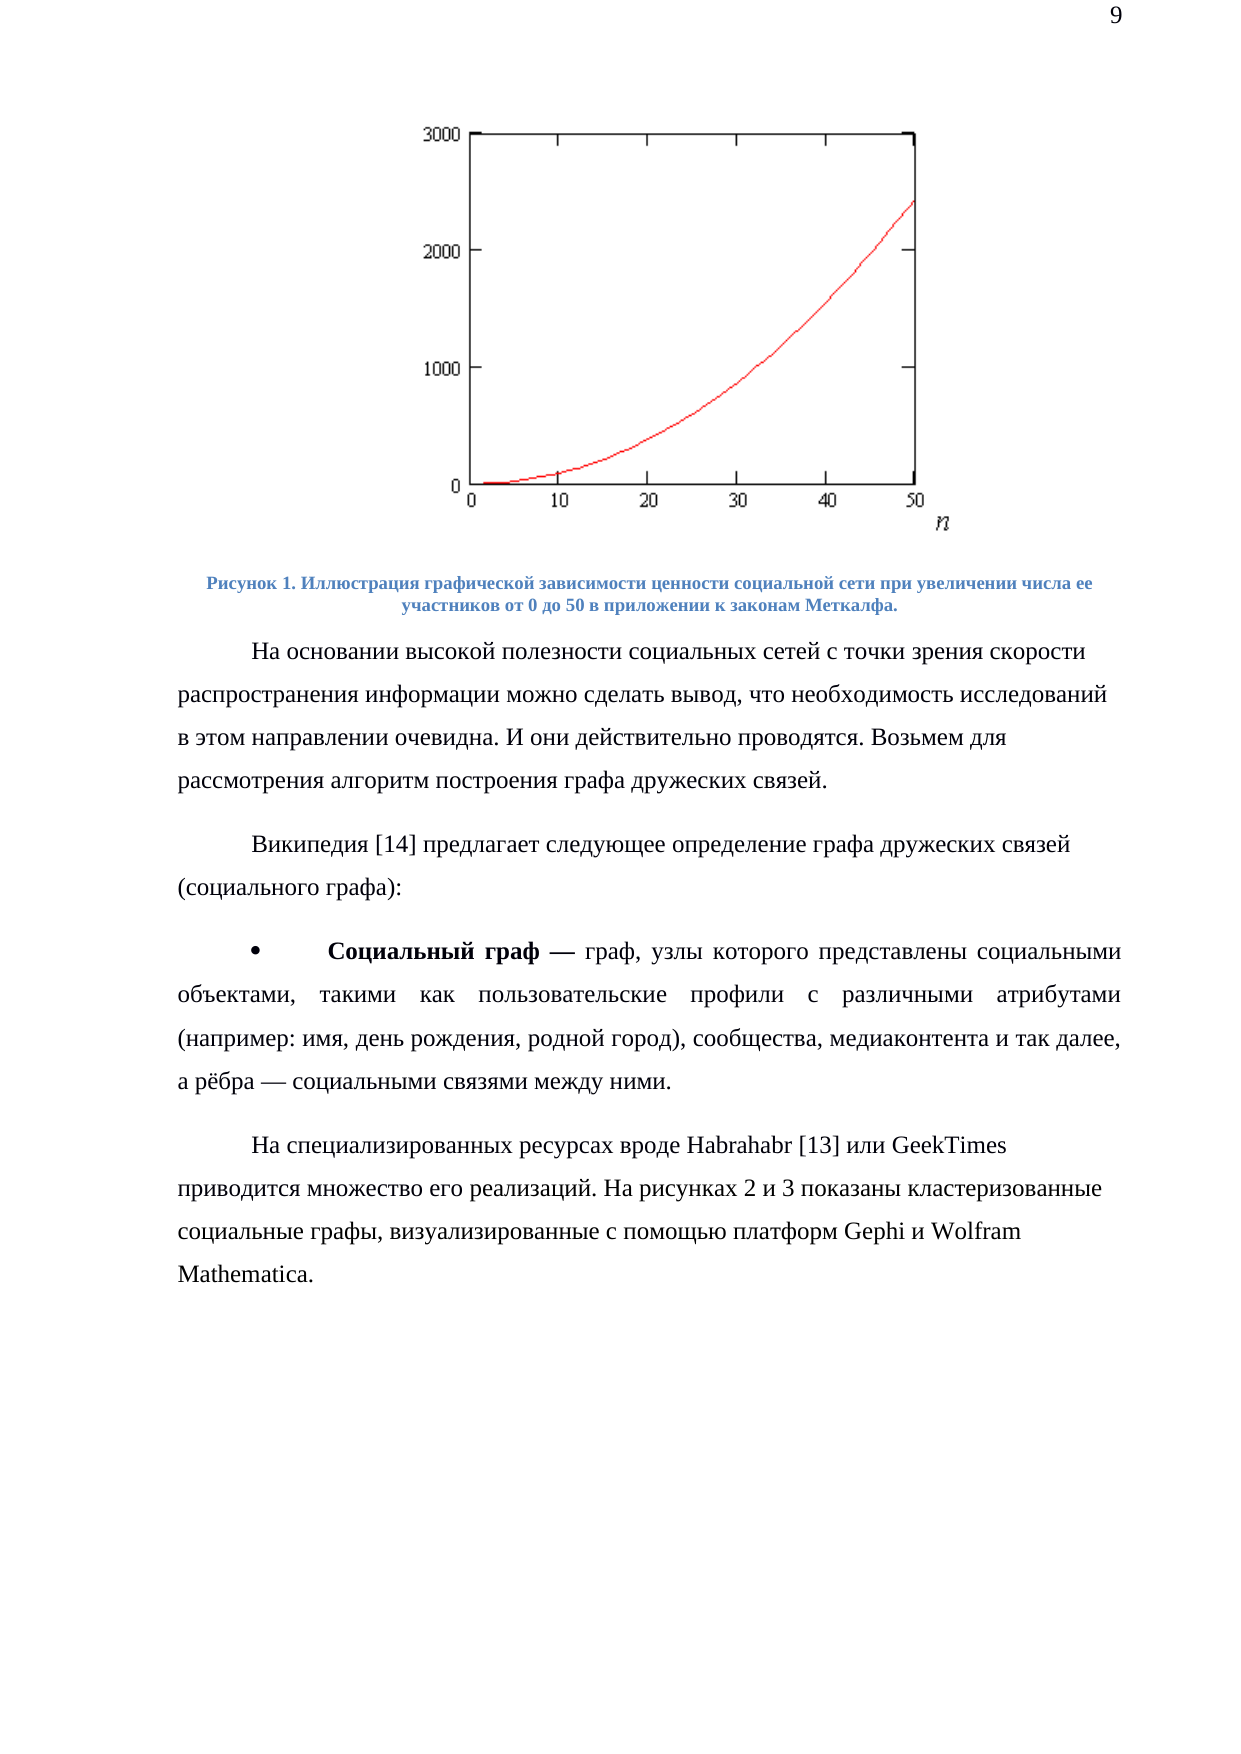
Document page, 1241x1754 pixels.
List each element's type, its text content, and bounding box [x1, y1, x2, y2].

text На специализированных ресурсах вроде Habrahabr [13] или GeekTimes приводится множество его реализаций. На рисунках 2 и 3 показаны кластеризованные социальные графы, визуализированные с помощью платформ Gephi и Wolfram Mathematica. [177, 1130, 1122, 1288]
list Социальный граф — граф, узлы которого представлены социальными объектами, такими как пользовательские профили с различными атрибутами (например: имя, день рождения, родной город), сообщества, медиаконтента и так далее, а рёбра — социальными связями между ними. [177, 936, 1122, 1094]
picture [413, 118, 960, 537]
text На основании высокой полезности социальных сетей с точки зрения скорости распространения информации можно сделать вывод, что необходимость исследований в этом направлении очевидна. И они действительно проводятся. Возьмем для рассмотрения алгоритм построения графа дружеских связей. [177, 636, 1122, 794]
text Википедия [14] предлагает следующее определение графа дружеских связей (социального графа): [177, 829, 1122, 901]
text Рисунок 1. Иллюстрация графической зависимости ценности социальной сети при увеличении числа ее участников от 0 до 50 в приложении к законам Меткалфа. [177, 572, 1122, 615]
